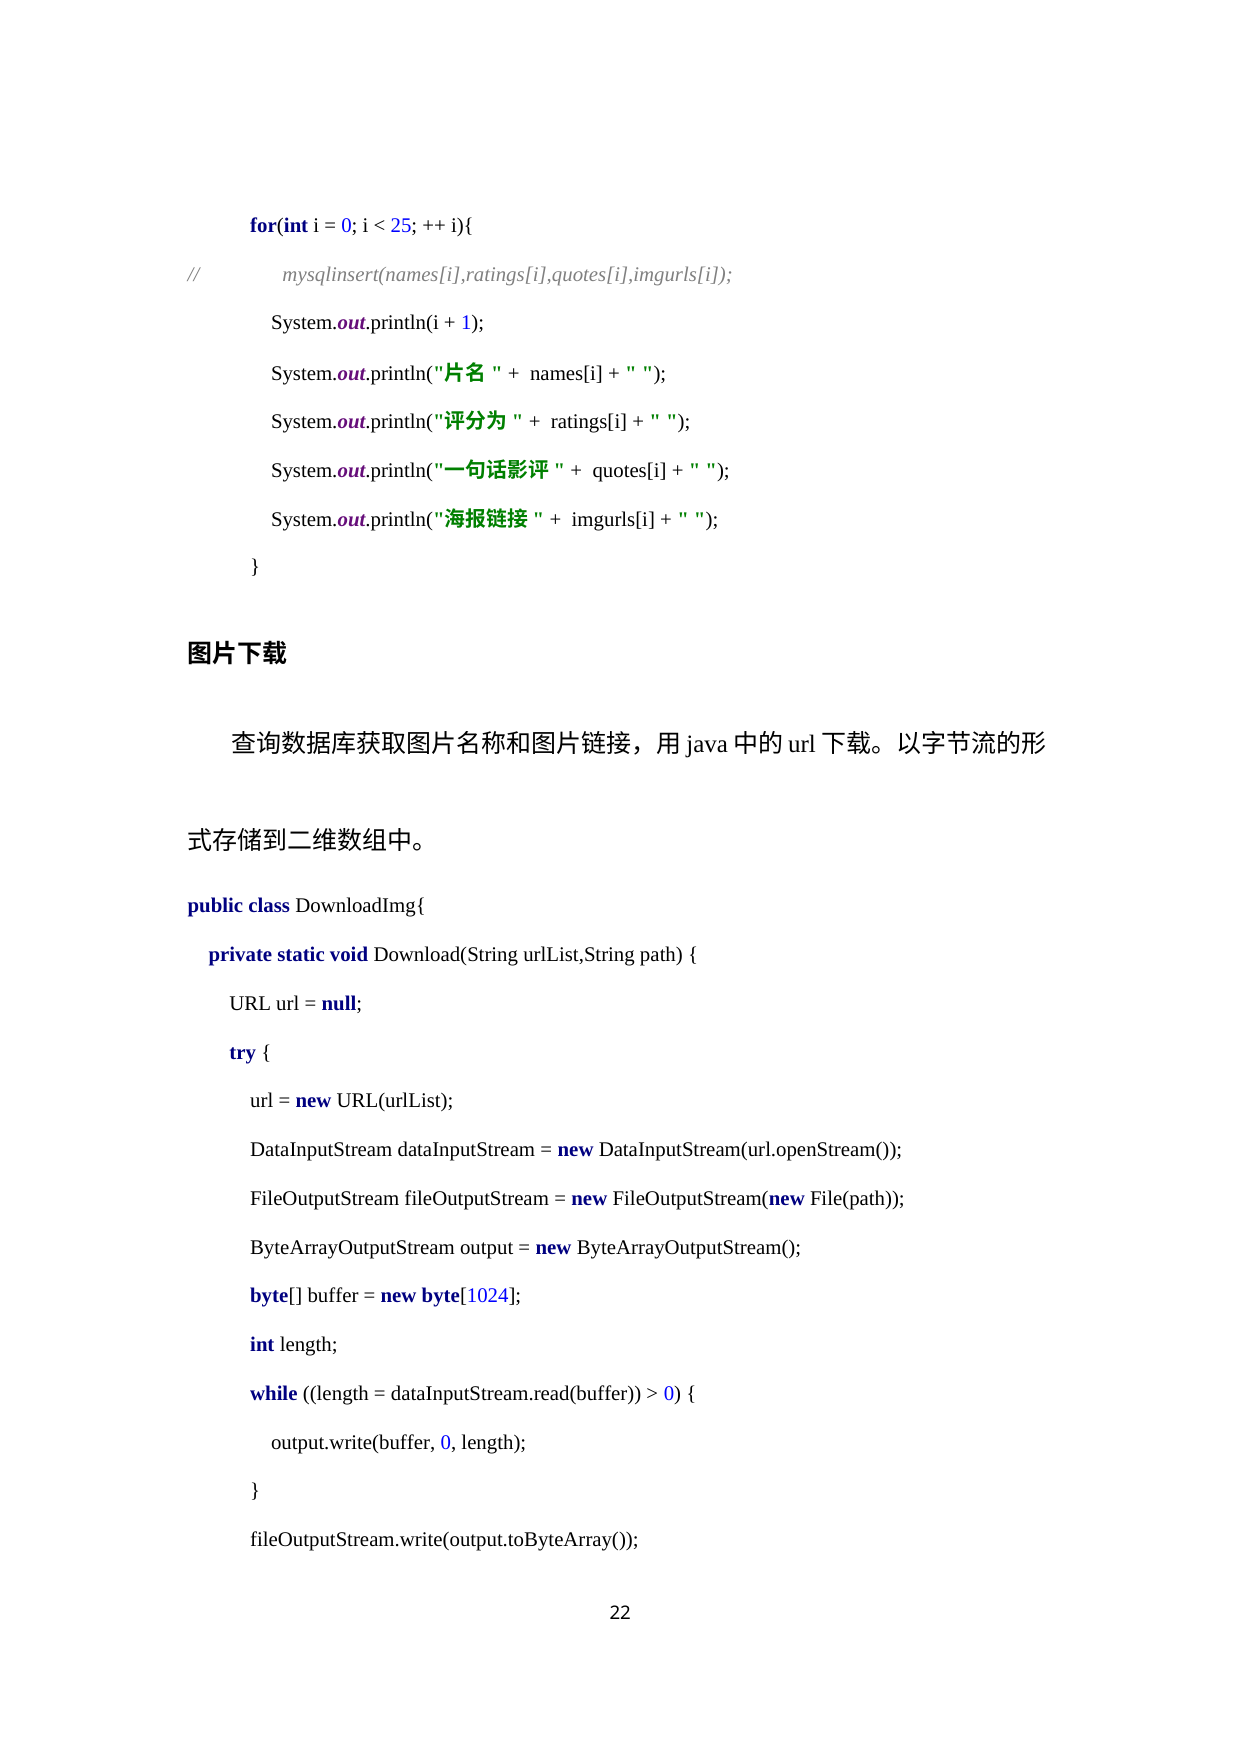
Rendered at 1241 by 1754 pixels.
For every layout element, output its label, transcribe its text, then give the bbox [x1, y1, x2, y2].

text 查询数据库获取图片名称和图片链接，用java中的url下载。以字节流的形式存储到二维数组中。 [187, 709, 1053, 871]
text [187, 889, 1053, 1556]
subtitle 图片下载 [187, 619, 1053, 684]
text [187, 160, 1053, 582]
